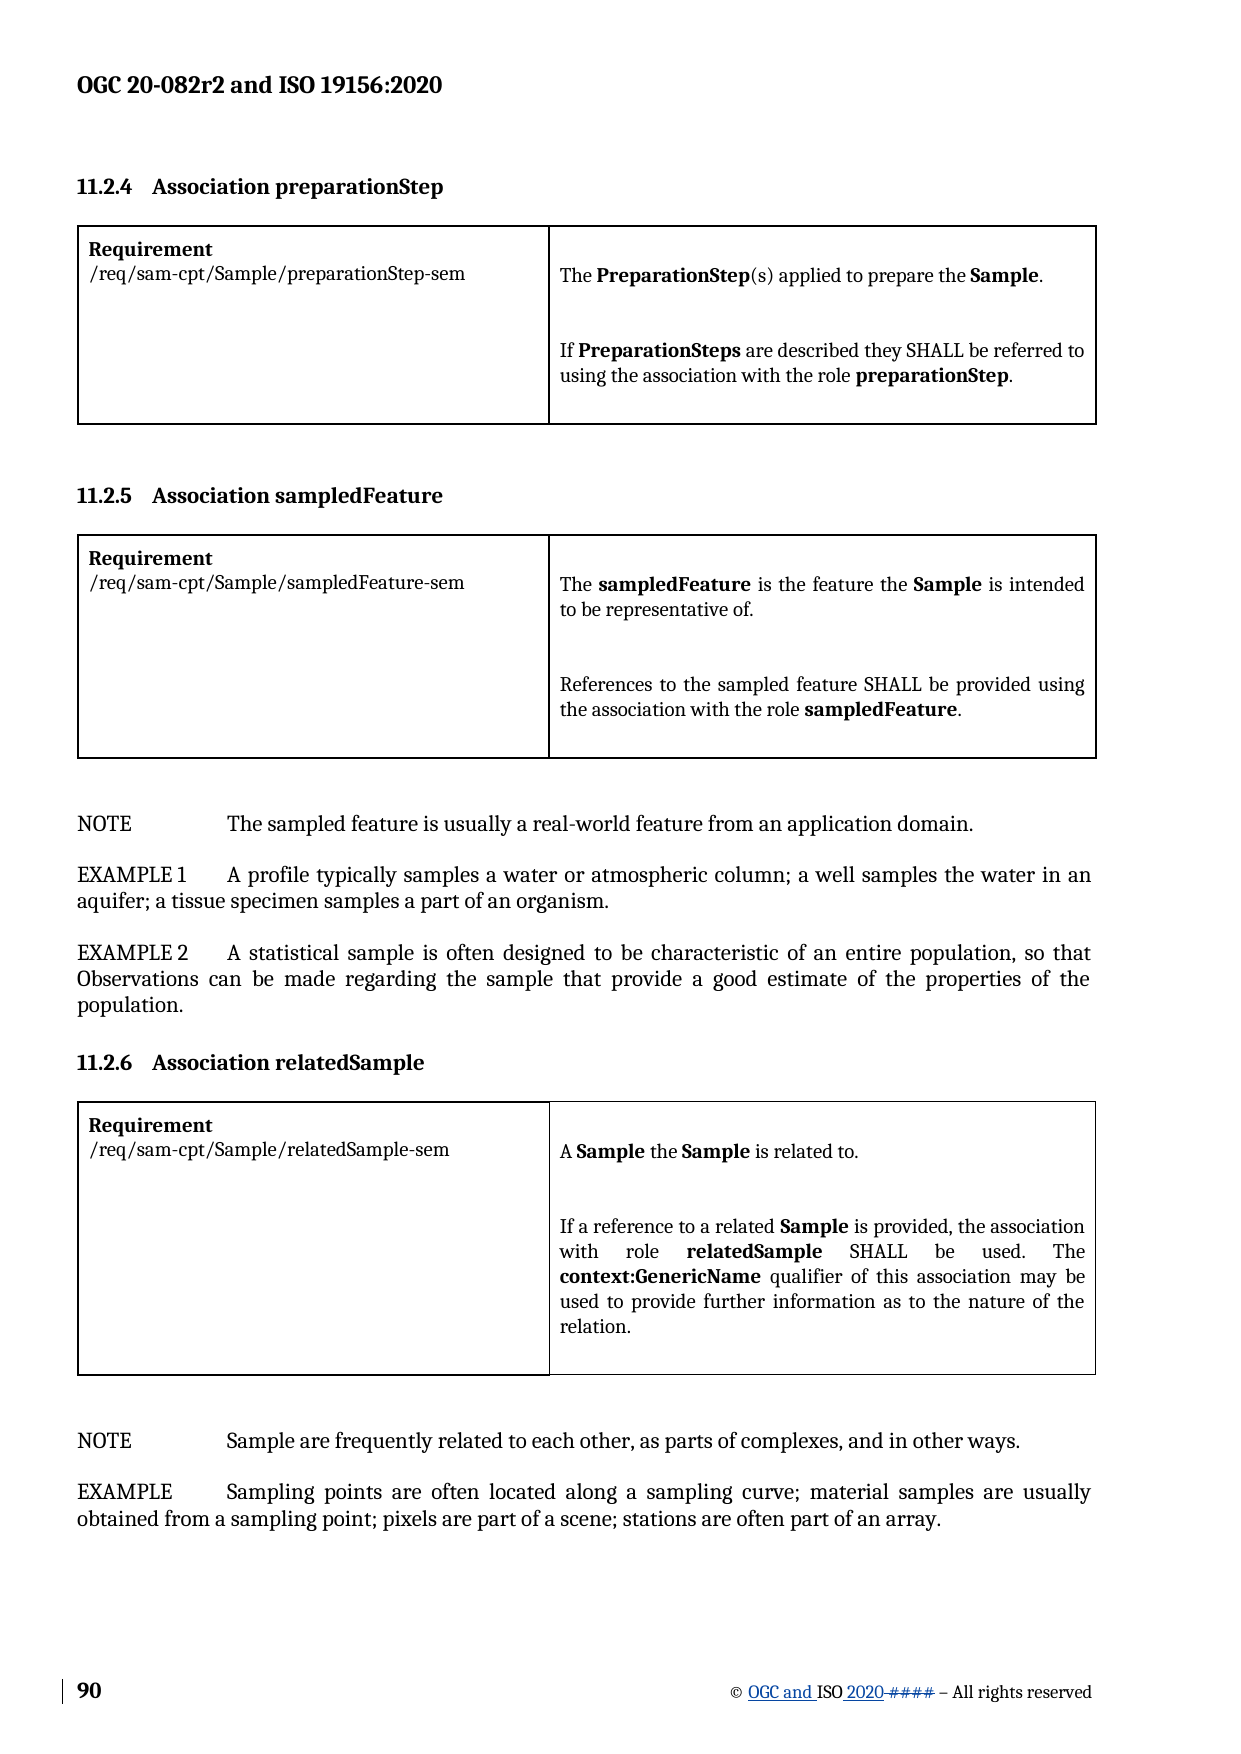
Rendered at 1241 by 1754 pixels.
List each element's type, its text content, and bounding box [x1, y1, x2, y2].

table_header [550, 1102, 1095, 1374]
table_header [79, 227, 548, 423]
subtitle Association sampledFeature [77, 483, 1092, 509]
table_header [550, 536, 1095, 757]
subtitle Association relatedSample [77, 1050, 1092, 1076]
text EXAMPLE Sampling points are often located along a sampling curve; material samples are usually obtained from a sampling point; pixels are part of a scene; stations are often part of an array. [77, 1479, 1092, 1532]
text NOTE The sampled feature is usually a real-world feature from an application domain. [77, 811, 1092, 837]
text EXAMPLE 1 A profile typically samples a water or atmospheric column; a well samples the water in an aquifer; a tissue specimen samples a part of an organism. [77, 862, 1092, 914]
text EXAMPLE 2 A statistical sample is often designed to be characteristic of an entire population, so that Observations can be made regarding the sample that provide a good estimate of the properties of the population. [77, 939, 1092, 1019]
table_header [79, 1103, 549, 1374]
text NOTE Sample are frequently related to each other, as parts of complexes, and in other ways. [77, 1428, 1092, 1454]
subtitle Association preparationStep [77, 174, 1092, 200]
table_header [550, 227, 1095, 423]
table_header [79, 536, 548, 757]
